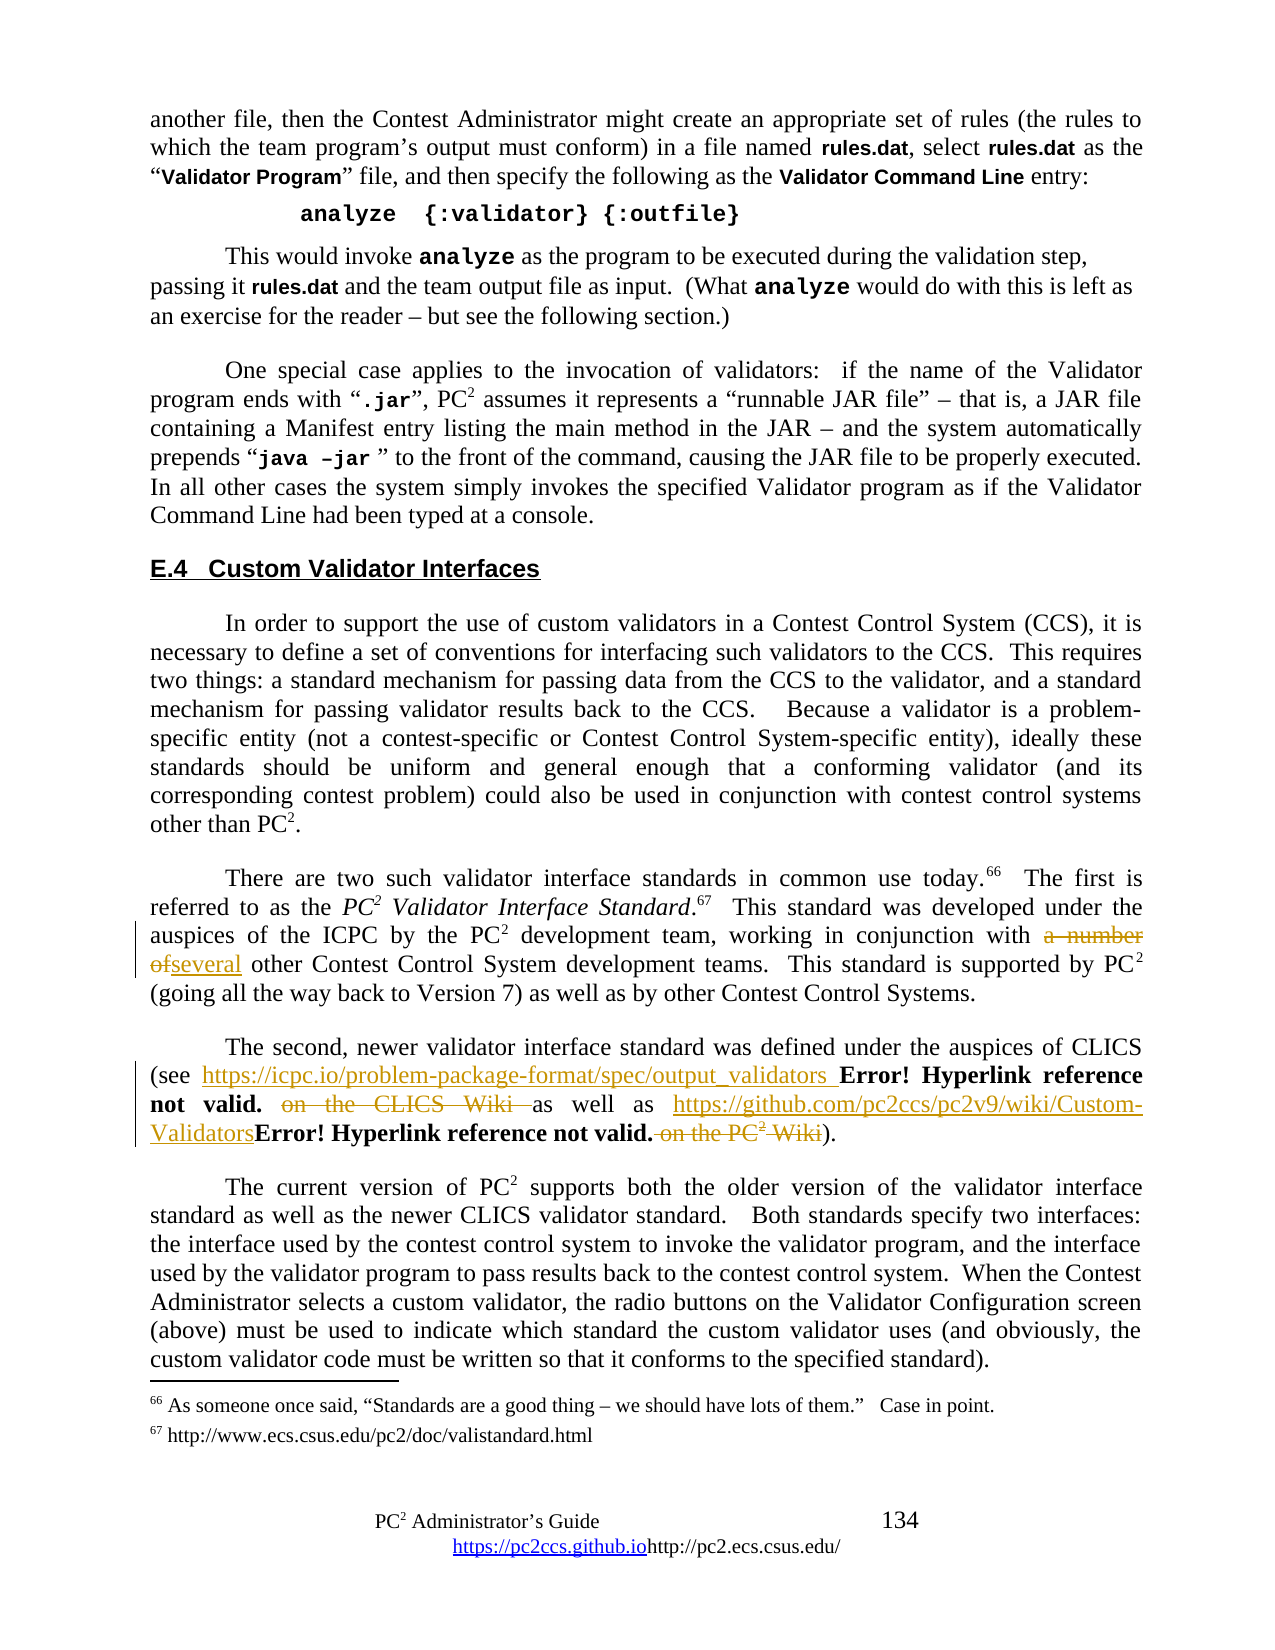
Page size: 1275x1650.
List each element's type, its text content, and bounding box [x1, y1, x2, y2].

text The current version of PC2 supports both the older version of the validator interface standard as well as the newer CLICS validator standard. Both standards specify two interfaces: the interface used by the contest control system to invoke the validator program, and the interface used by the validator program to pass results back to the contest control system. When the Contest Administrator selects a custom validator, the radio buttons on the Validator Configuration screen (above) must be used to indicate which standard the custom validator uses (and obviously, the custom validator code must be written so that it conforms to the specified standard). [150, 1172, 1143, 1373]
text In order to support the use of custom validators in a Contest Control System (CCS), it is necessary to define a set of conventions for interfacing such validators to the CCS. This requires two things: a standard mechanism for passing data from the CCS to the validator, and a standard mechanism for passing validator results back to the CCS. Because a validator is a problem-specific entity (not a contest-specific or Contest Control System-specific entity), ideally these standards should be uniform and general enough that a conforming validator (and its corresponding contest problem) could also be used in conjunction with contest control systems other than PC2. [150, 608, 1143, 838]
text E.4 Custom Validator Interfaces [150, 554, 1143, 583]
text There are two such validator interface standards in common use today. The first is referred to as the PC2 Validator Interface Standard. This standard was developed under the auspices of the ICPC by the PC2 development team, working in conjunction with other Contest Control System development teams. This standard is supported by PC2 (going all the way back to Version 7) as well as by other Contest Control Systems. [150, 863, 1143, 1007]
text One special case applies to the invocation of validators: if the name of the Validator program ends with “.jar”, PC2 assumes it represents a “runnable JAR file” – that is, a JAR file containing a Manifest entry listing the main method in the JAR – and the system automatically prepends “java –jar ” to the front of the command, causing the JAR file to be properly executed. In all other cases the system simply invokes the specified Validator program as if the Validator Command Line had been typed at a console. [150, 355, 1143, 529]
text The second, newer validator interface standard was defined under the auspices of CLICS (see Error! Hyperlink reference not valid. as well as Error! Hyperlink reference not valid.). [150, 1032, 1143, 1147]
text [150, 104, 1143, 190]
text This would invoke analyze as the program to be executed during the validation step, passing it rules.dat and the team output file as input. (What analyze would do with this is left as an exercise for the reader – but see the following section.) [150, 241, 1143, 330]
text analyze {:validator} {:outfile} [150, 202, 1143, 228]
